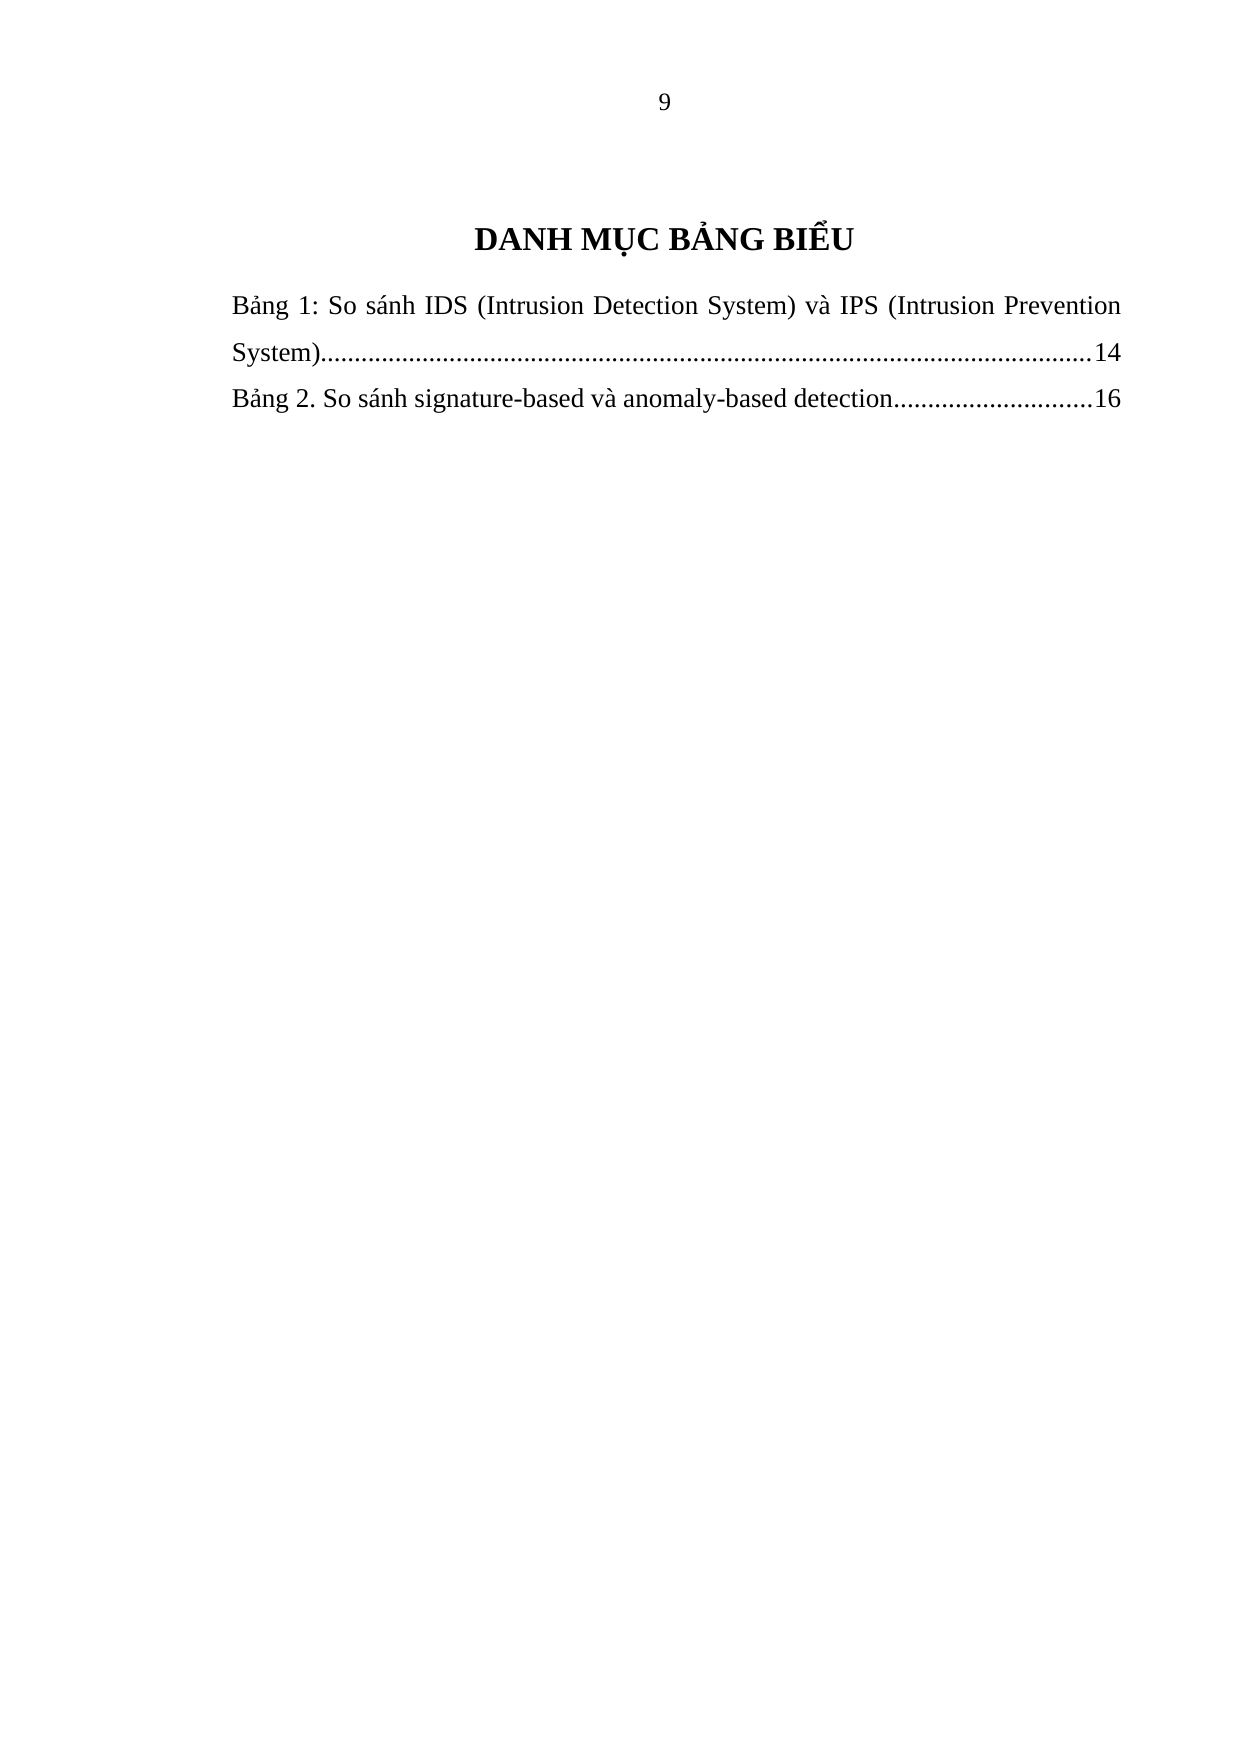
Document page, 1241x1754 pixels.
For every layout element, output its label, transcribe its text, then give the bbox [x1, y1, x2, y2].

subtitle DANH MỤC BẢNG BIỂU [207, 219, 1122, 258]
